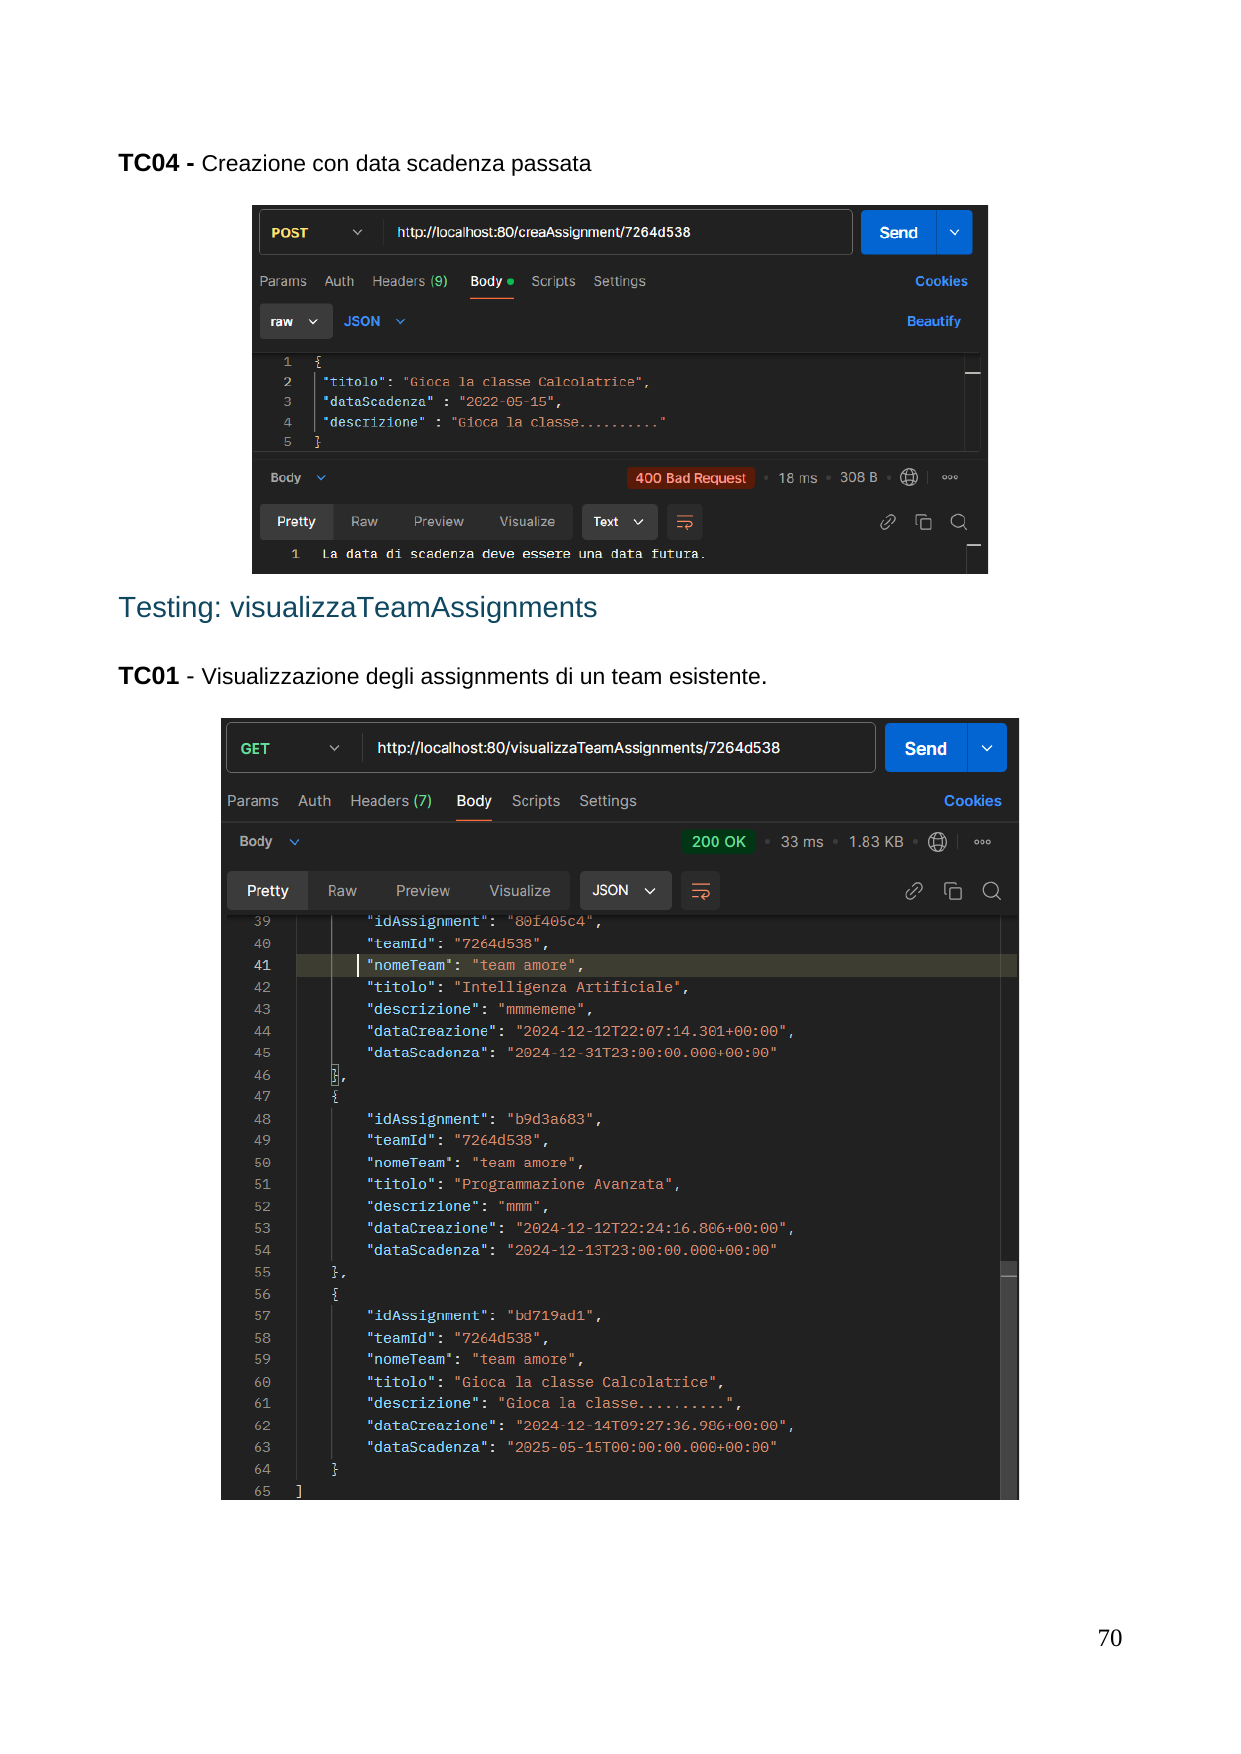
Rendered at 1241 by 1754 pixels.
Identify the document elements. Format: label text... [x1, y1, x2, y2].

subtitle Testing: visualizzaTeamAssignments [118, 590, 1122, 624]
text TC01 - Visualizzazione degli assignments di un team esistente. [118, 661, 1122, 690]
text TC04 - Creazione con data scadenza passata [118, 148, 1122, 176]
picture [221, 718, 1020, 1500]
picture [252, 205, 989, 574]
